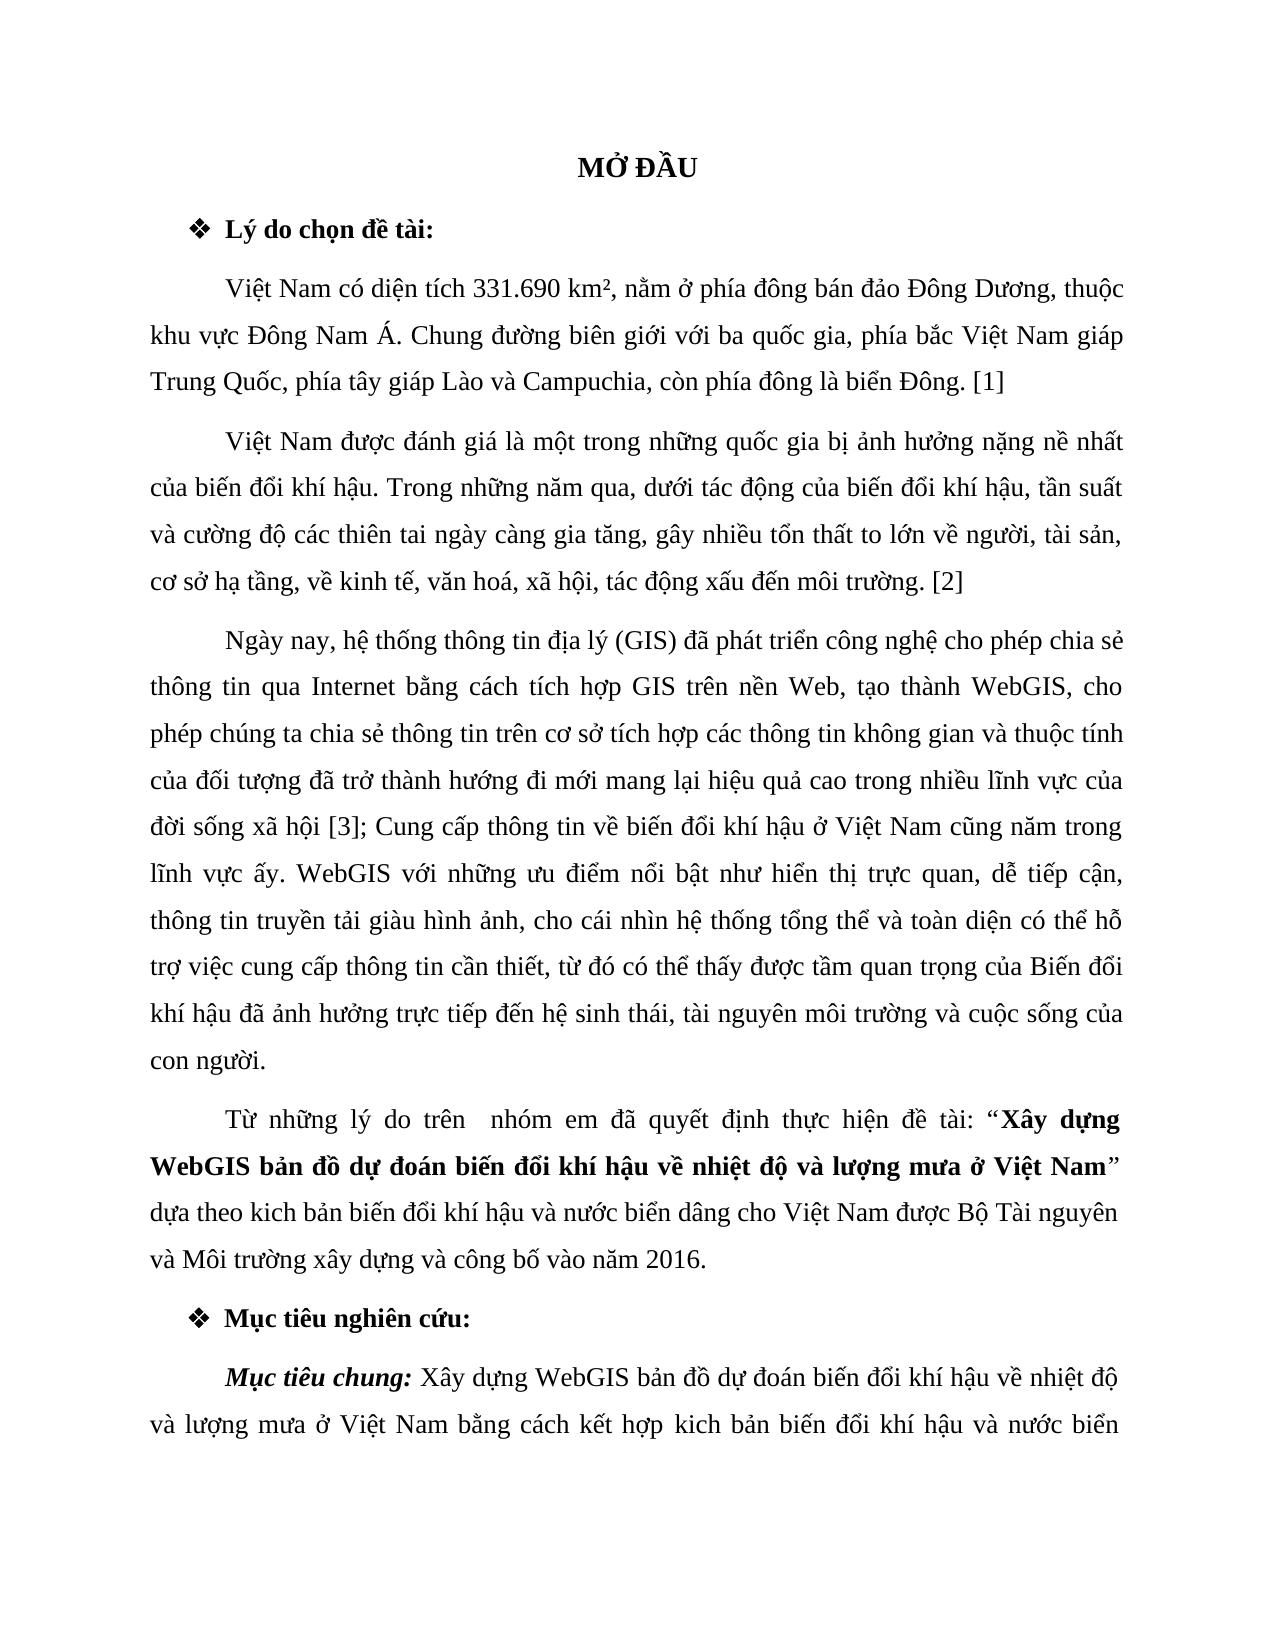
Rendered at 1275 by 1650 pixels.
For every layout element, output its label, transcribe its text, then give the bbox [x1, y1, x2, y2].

list Mục tiêu nghiên cứu: [187, 1302, 1125, 1333]
subtitle MỞ ĐẦU [150, 150, 1125, 183]
text Ngày nay, hệ thống thông tin địa lý (GIS) đã phát triển công nghệ cho phép chia sẻ thông tin qua Internet bằng cách tích hợp GIS trên nền Web, tạo thành WebGIS, cho phép chúng ta chia sẻ thông tin trên cơ sở tích hợp các thông tin không gian và thuộc tính của đối tượng đã trở thành hướng đi mới mang lại hiệu quả cao trong nhiều lĩnh vực của đời sống xã hội [3]; Cung cấp thông tin về biến đổi khí hậu ở Việt Nam cũng năm trong lĩnh vực ấy. WebGIS với những ưu điểm nổi bật như hiển thị trực quan, dễ tiếp cận, thông tin truyền tải giàu hình ảnh, cho cái nhìn hệ thống tổng thể và toàn diện có thể hỗ trợ việc cung cấp thông tin cần thiết, từ đó có thể thấy được tầm quan trọng của Biến đổi khí hậu đã ảnh hưởng trực tiếp đến hệ sinh thái, tài nguyên môi trường và cuộc sống của con người. [150, 624, 1125, 1075]
text Việt Nam được đánh giá là một trong những quốc gia bị ảnh hưởng nặng nề nhất của biến đổi khí hậu. Trong những năm qua, dưới tác động của biến đổi khí hậu, tần suất và cường độ các thiên tai ngày càng gia tăng, gây nhiều tổn thất to lớn về người, tài sản, cơ sở hạ tầng, về kinh tế, văn hoá, xã hội, tác động xấu đến môi trường. [2] [150, 425, 1125, 596]
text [149, 1362, 1120, 1439]
list Lý do chọn đề tài: [150, 213, 1125, 244]
text Từ những lý do trên nhóm em đã quyết định thực hiện đề tài: “Xây dựng WebGIS bản đồ dự đoán biến đổi khí hậu về nhiệt độ và lượng mưa ở Việt Nam” dựa theo kich bản biến đổi khí hậu và nước biển dâng cho Việt Nam được Bộ Tài nguyên và Môi trường xây dựng và công bố vào năm 2016. [149, 1103, 1120, 1274]
text Việt Nam có diện tích 331.690 km², nằm ở phía đông bán đảo Đông Dương, thuộc khu vực Đông Nam Á. Chung đường biên giới với ba quốc gia, phía bắc Việt Nam giáp Trung Quốc, phía tây giáp Lào và Campuchia, còn phía đông là biển Đông. [1] [150, 272, 1125, 397]
